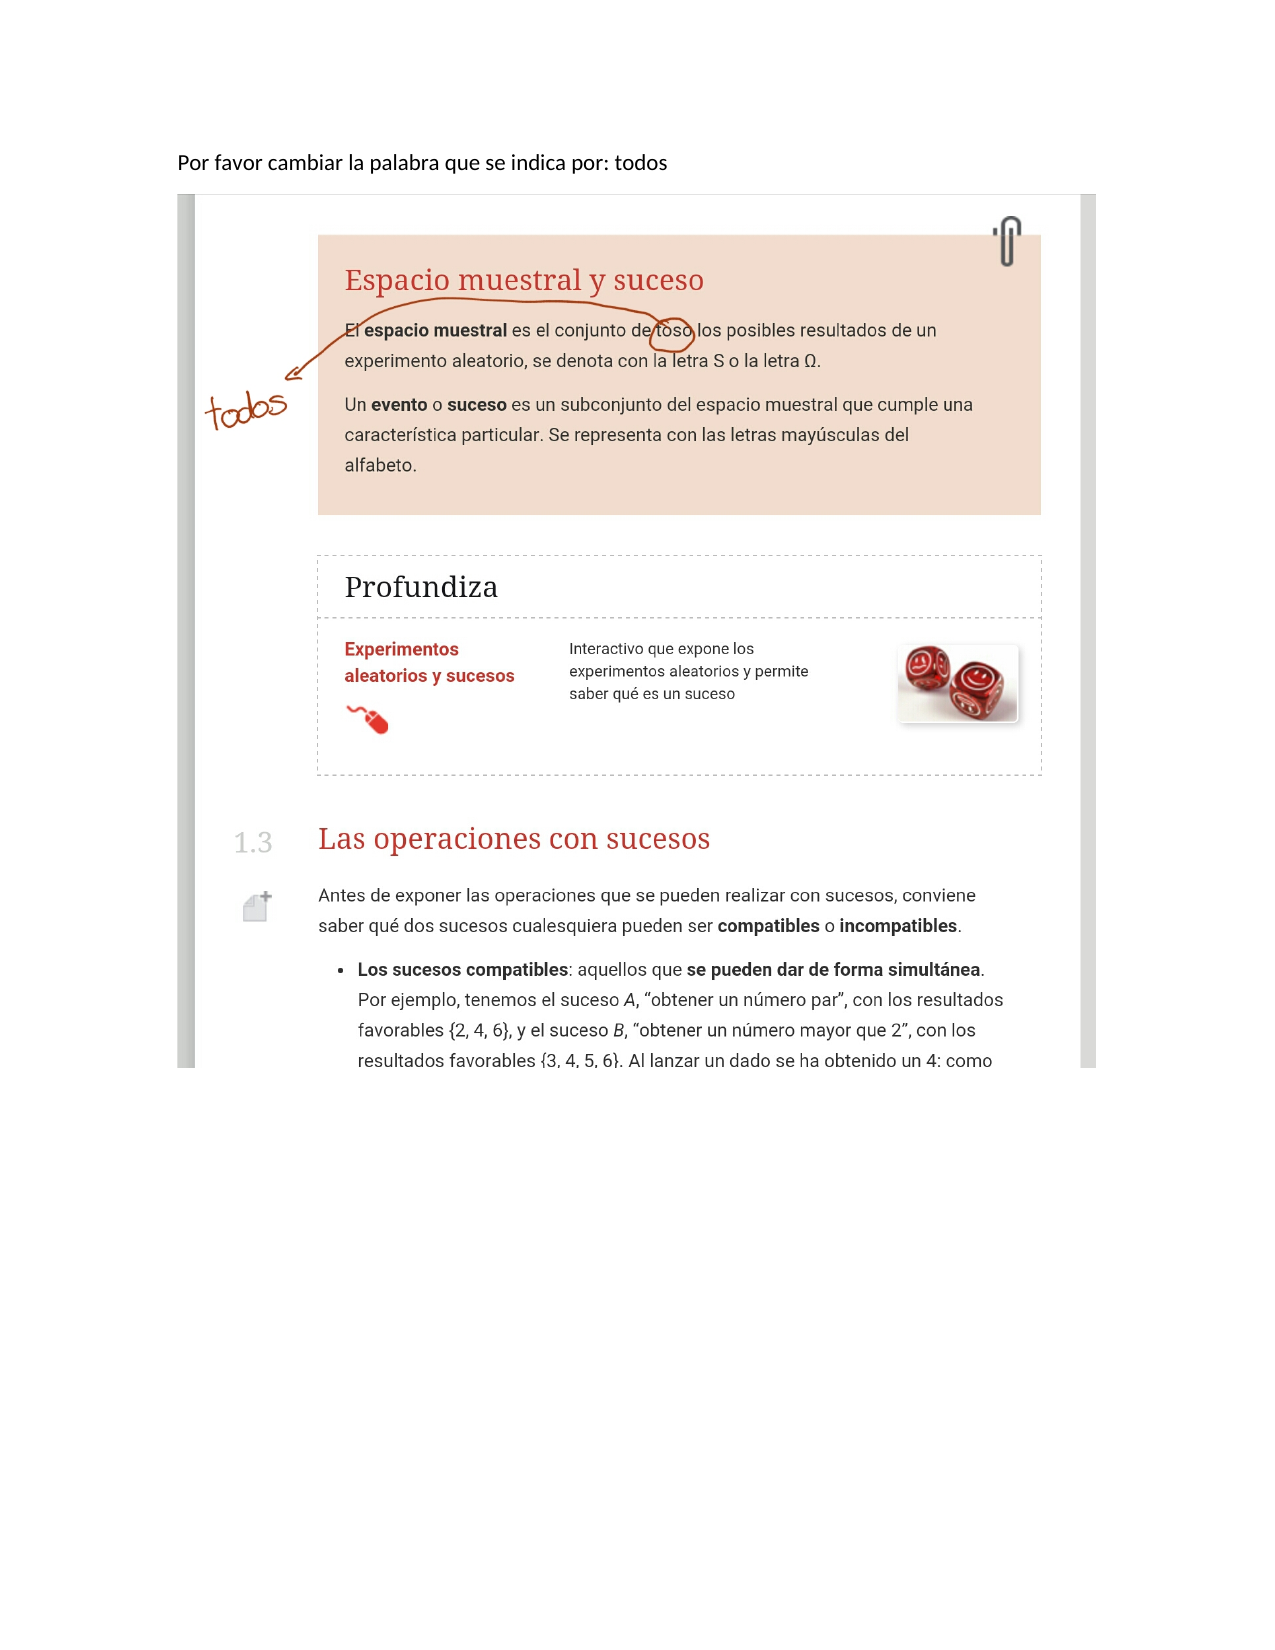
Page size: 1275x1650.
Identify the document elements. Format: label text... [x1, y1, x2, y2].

text Por favor cambiar la palabra que se indica por: todos [177, 148, 1098, 176]
picture [177, 194, 1096, 1068]
